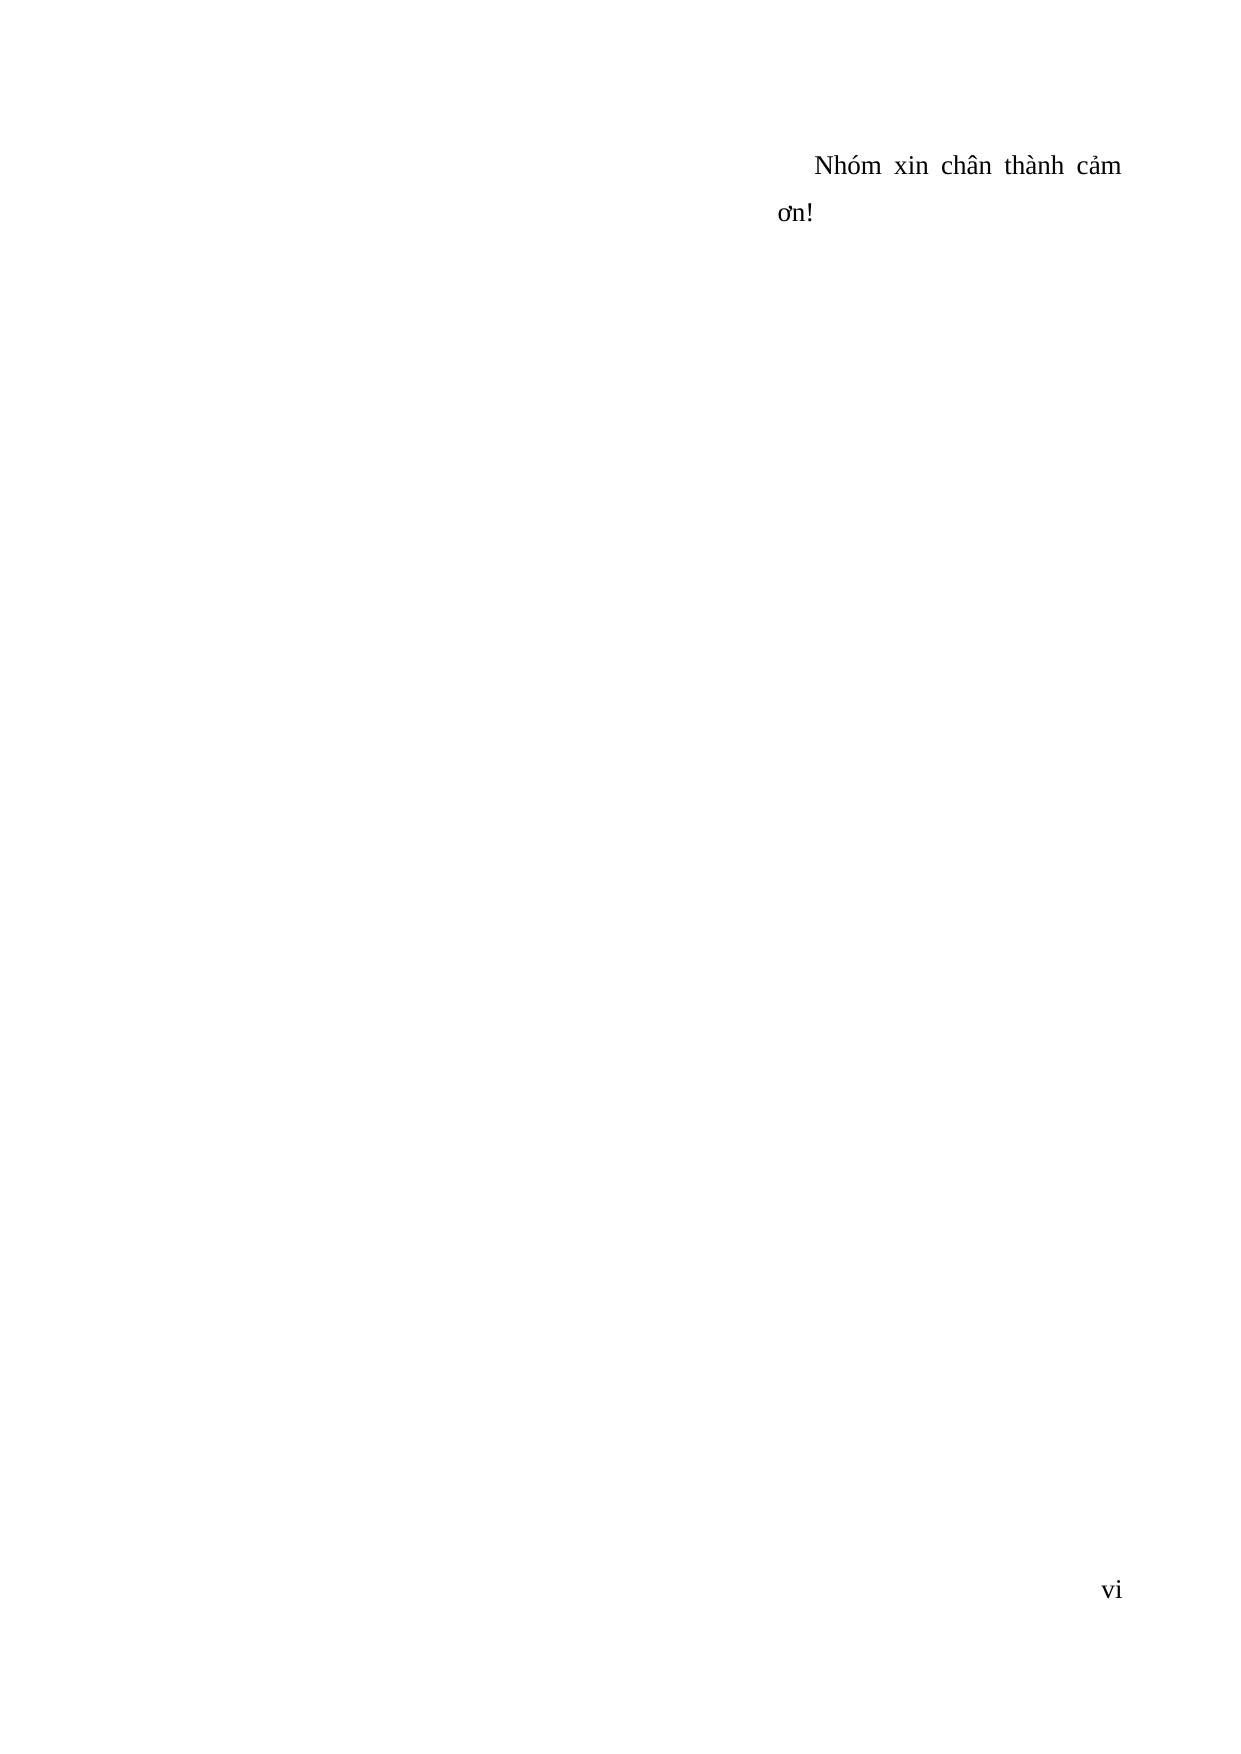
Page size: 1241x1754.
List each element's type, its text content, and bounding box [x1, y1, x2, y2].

text Nhóm xin chân thành cảm ơn! [777, 149, 1122, 227]
